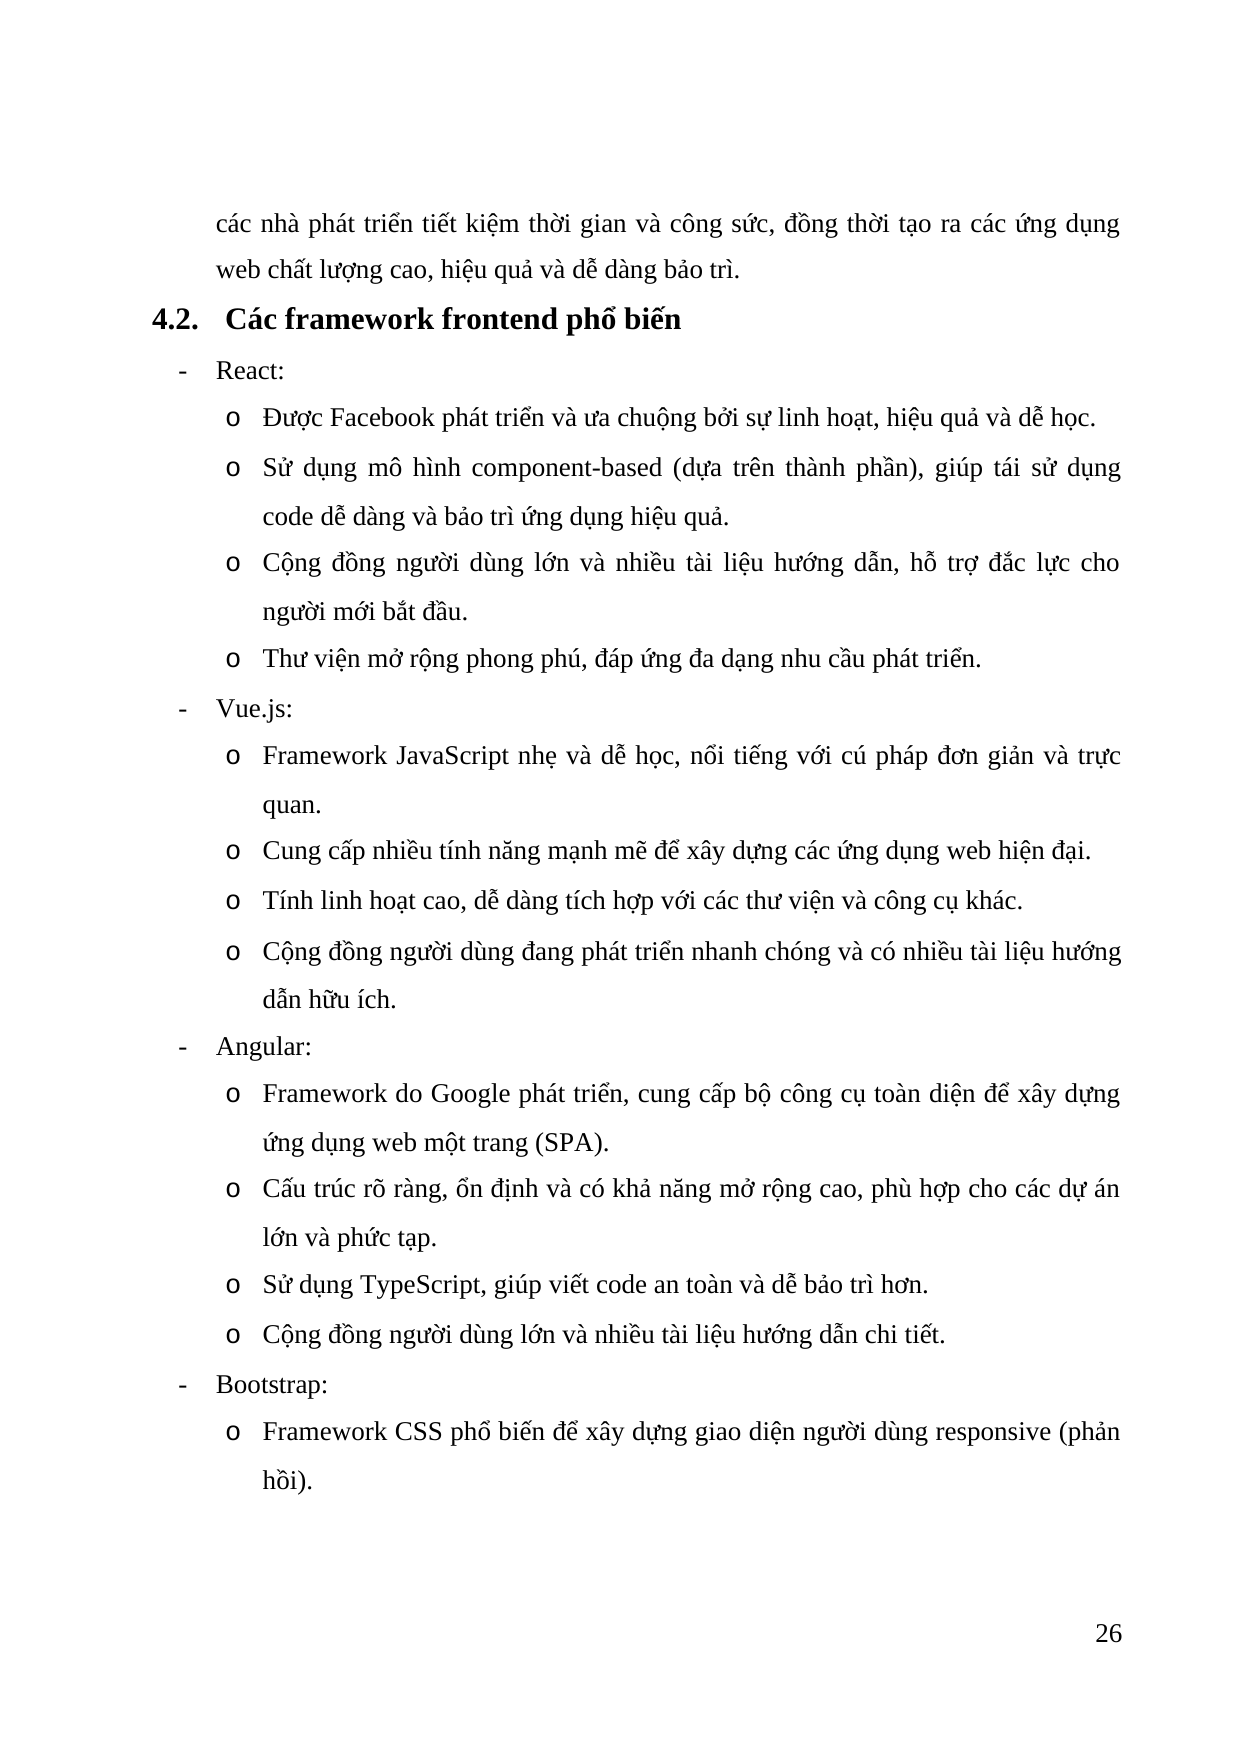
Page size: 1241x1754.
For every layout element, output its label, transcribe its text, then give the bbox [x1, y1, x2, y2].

list Cộng đồng người dùng lớn và nhiều tài liệu hướng dẫn, hỗ trợ đắc lực cho người mới bắt đầu. [225, 546, 1122, 626]
list Thư viện mở rộng phong phú, đáp ứng đa dạng nhu cầu phát triển. [225, 642, 1122, 675]
list Cấu trúc rõ ràng, ổn định và có khả năng mở rộng cao, phù hợp cho các dự án lớn và phức tạp. [225, 1172, 1122, 1253]
list Sử dụng mô hình component-based (dựa trên thành phần), giúp tái sử dụng code dễ dàng và bảo trì ứng dụng hiệu quả. [225, 451, 1122, 531]
list Angular: [178, 1030, 1122, 1061]
list Cộng đồng người dùng đang phát triển nhanh chóng và có nhiều tài liệu hướng dẫn hữu ích. [225, 934, 1122, 1015]
list Cộng đồng người dùng lớn và nhiều tài liệu hướng dẫn chi tiết. [225, 1318, 1122, 1352]
list Các framework frontend phổ biến [152, 300, 1122, 336]
list Framework JavaScript nhẹ và dễ học, nổi tiếng với cú pháp đơn giản và trực quan. [225, 739, 1122, 819]
list Vue.js: [178, 692, 1122, 723]
list Framework CSS phổ biến để xây dựng giao diện người dùng responsive (phản hồi). [225, 1415, 1122, 1495]
list Bootstrap: [178, 1368, 1122, 1399]
list React: [178, 354, 1122, 385]
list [178, 207, 1122, 284]
list Tính linh hoạt cao, dễ dàng tích hợp với các thư viện và công cụ khác. [225, 884, 1122, 918]
list Được Facebook phát triển và ưa chuộng bởi sự linh hoạt, hiệu quả và dễ học. [225, 401, 1122, 434]
list Framework do Google phát triển, cung cấp bộ công cụ toàn diện để xây dựng ứng dụng web một trang (SPA). [225, 1077, 1122, 1157]
list Cung cấp nhiều tính năng mạnh mẽ để xây dựng các ứng dụng web hiện đại. [225, 834, 1122, 868]
list Sử dụng TypeScript, giúp viết code an toàn và dễ bảo trì hơn. [225, 1268, 1122, 1302]
